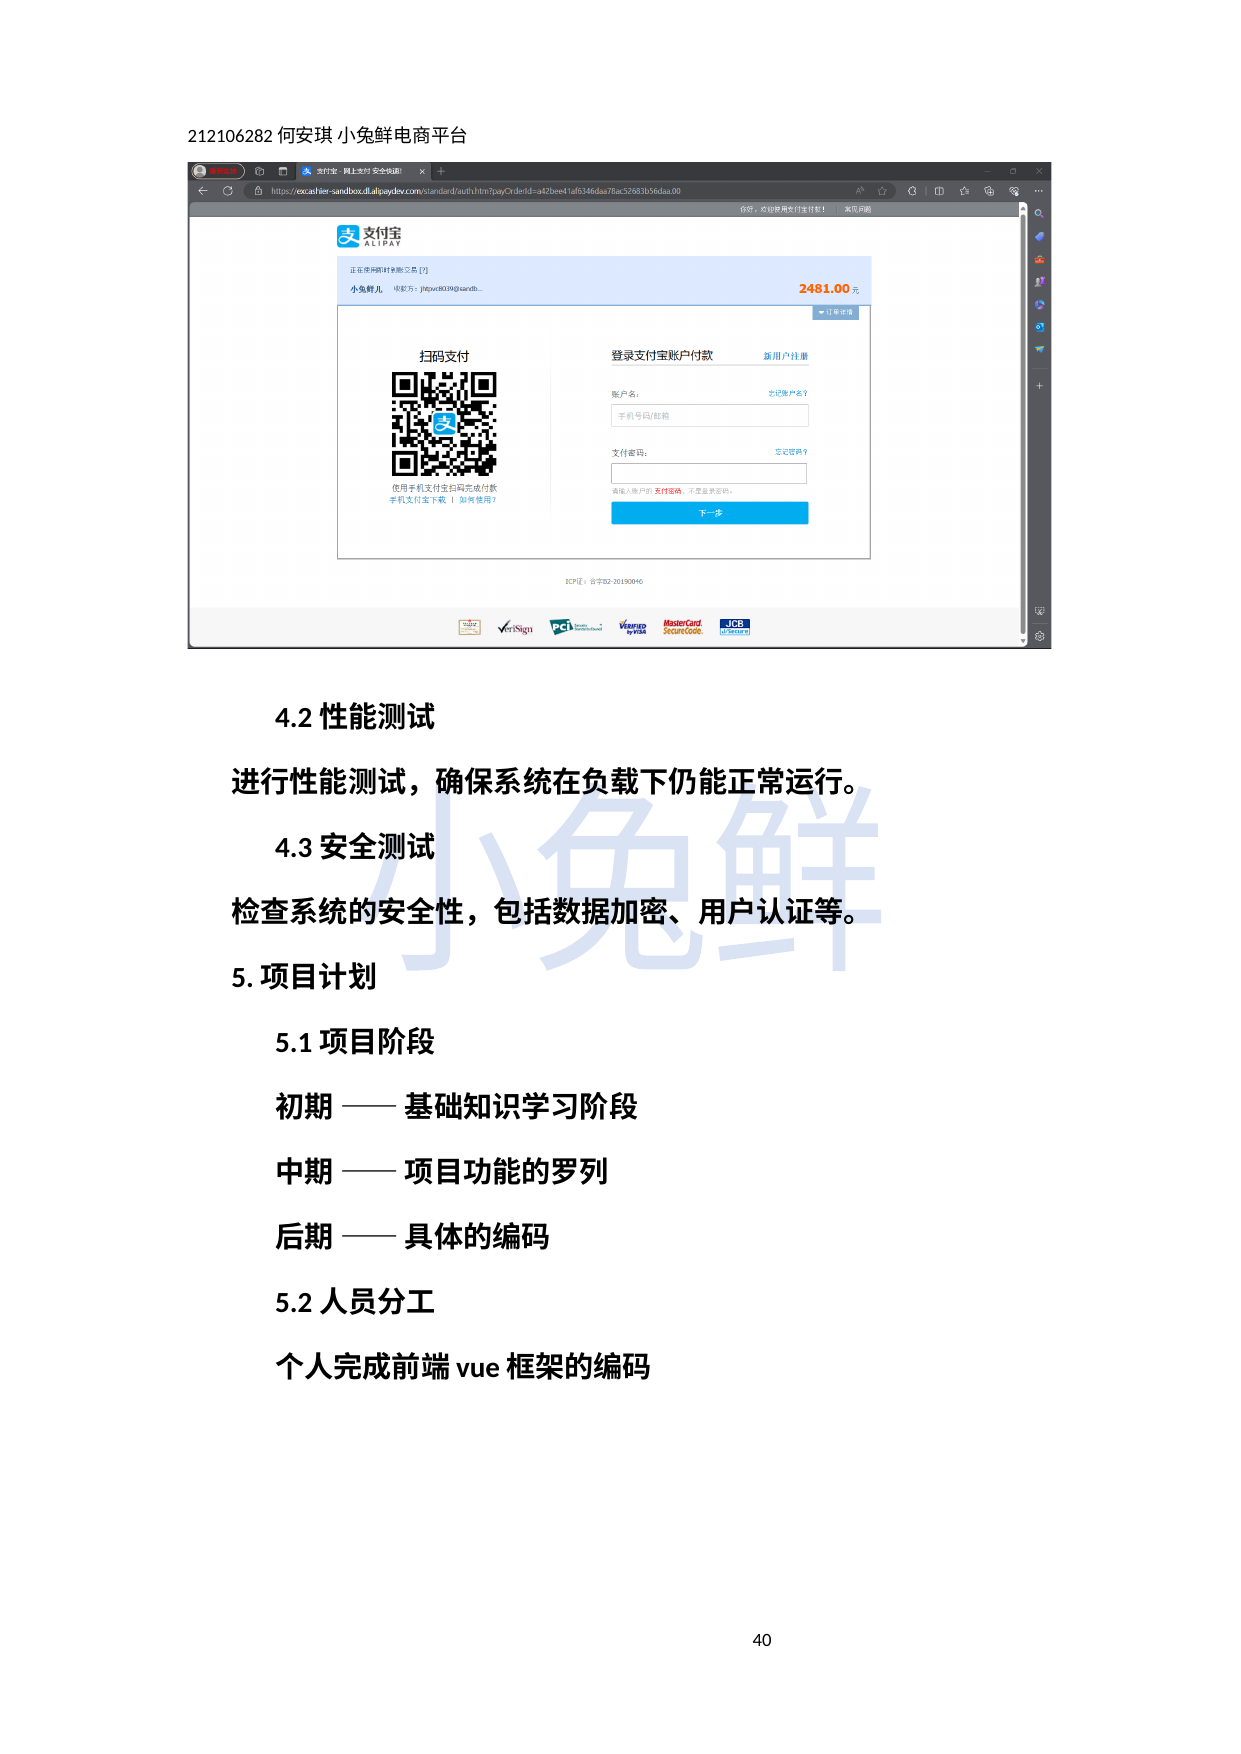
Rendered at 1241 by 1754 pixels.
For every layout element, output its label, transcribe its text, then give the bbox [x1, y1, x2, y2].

list 5.2 人员分工 [231, 1267, 1053, 1332]
list 检查系统的安全性，包括数据加密、用户认证等。 [231, 877, 1053, 942]
picture [187, 162, 1052, 649]
list 个人完成前端vue框架的编码 [231, 1332, 1053, 1397]
list 中期 —— 项目功能的罗列 [231, 1137, 1053, 1202]
list 4.2 性能测试 [231, 682, 1053, 747]
list 4.3 安全测试 [231, 812, 1053, 877]
list 进行性能测试，确保系统在负载下仍能正常运行。 [231, 747, 1053, 812]
list 初期 —— 基础知识学习阶段 [231, 1072, 1053, 1137]
list 5.1 项目阶段 [231, 1007, 1053, 1072]
list 5. 项目计划 [231, 942, 1053, 1007]
list 后期 —— 具体的编码 [231, 1202, 1053, 1267]
